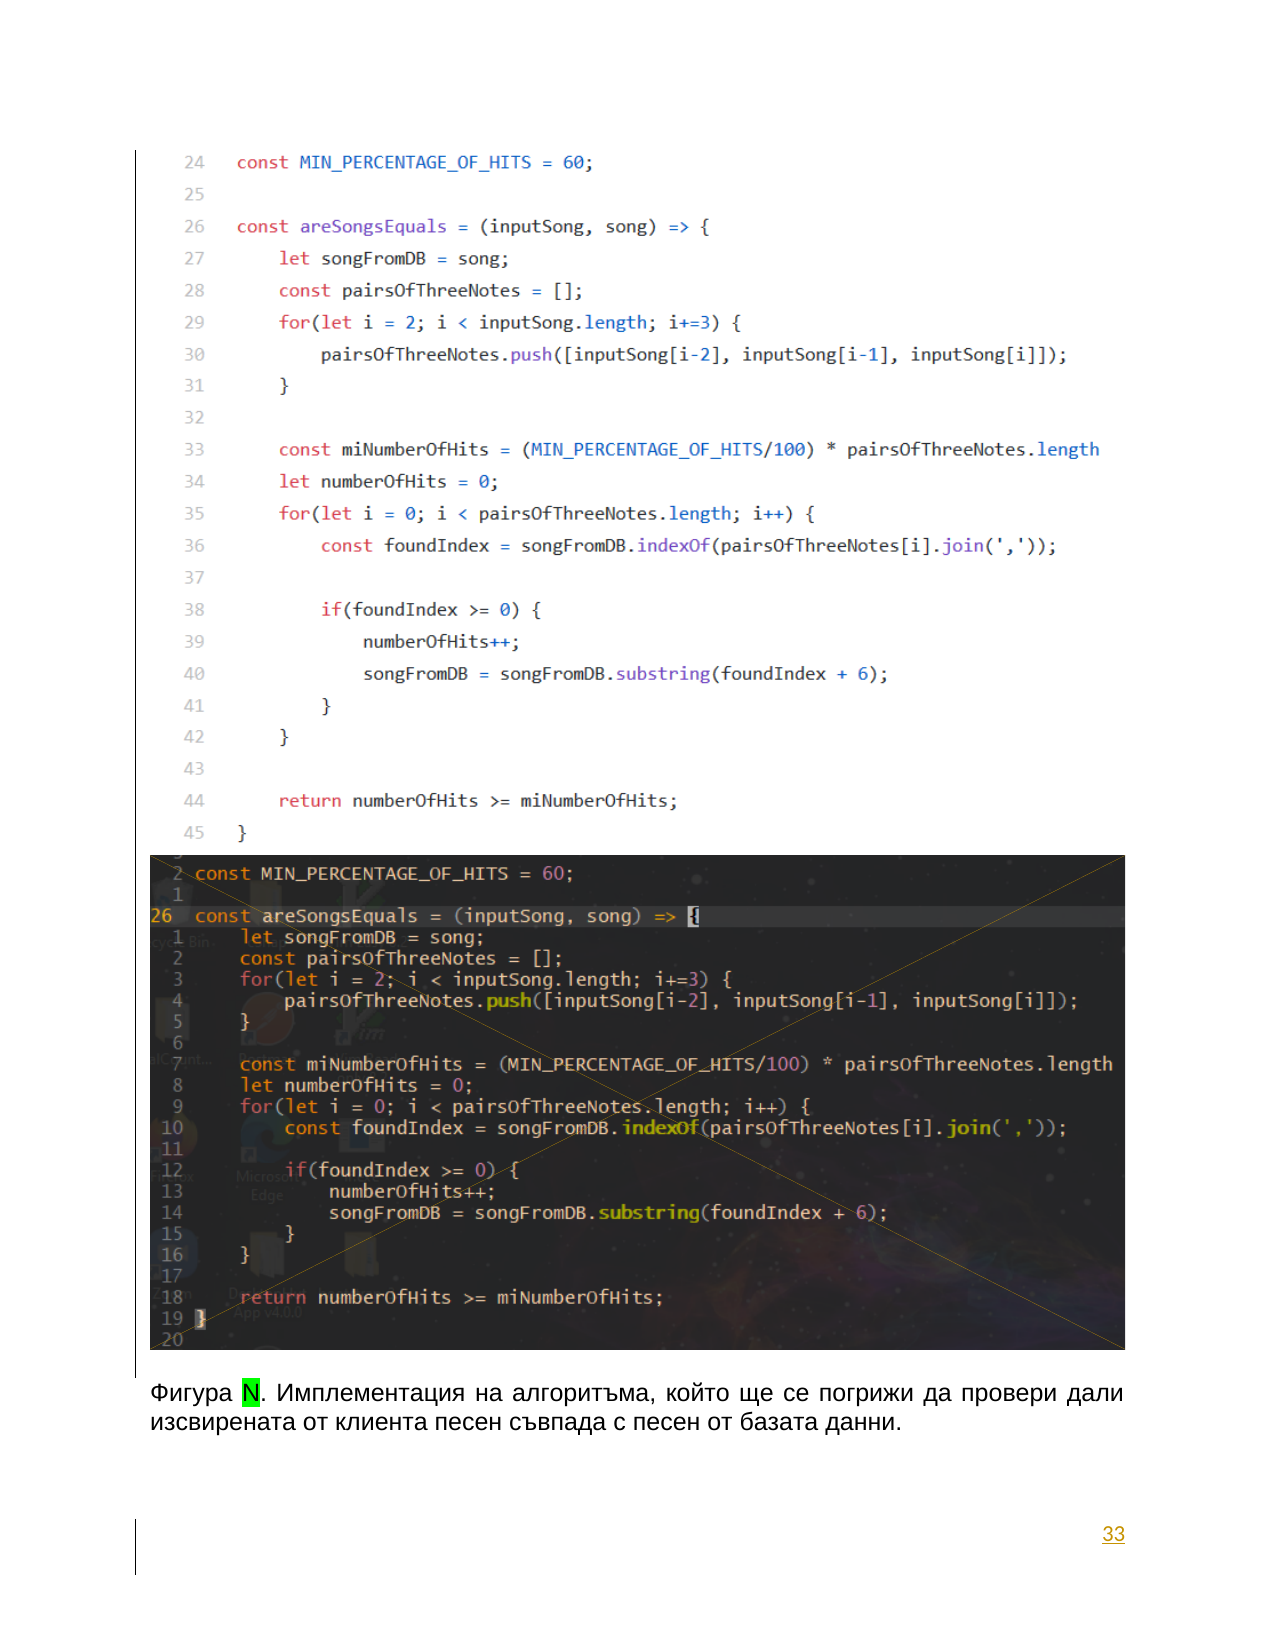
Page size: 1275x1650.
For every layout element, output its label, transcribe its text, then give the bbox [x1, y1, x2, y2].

text Фигура N. Имплементация на алгоритъма, който ще се погрижи да провери дали изсвирената от клиента песен съвпада с песен от базата данни. [150, 1378, 1125, 1436]
picture [639, 857, 1125, 1348]
picture [150, 150, 1125, 1101]
picture [151, 1103, 1124, 1350]
picture [150, 857, 635, 1348]
